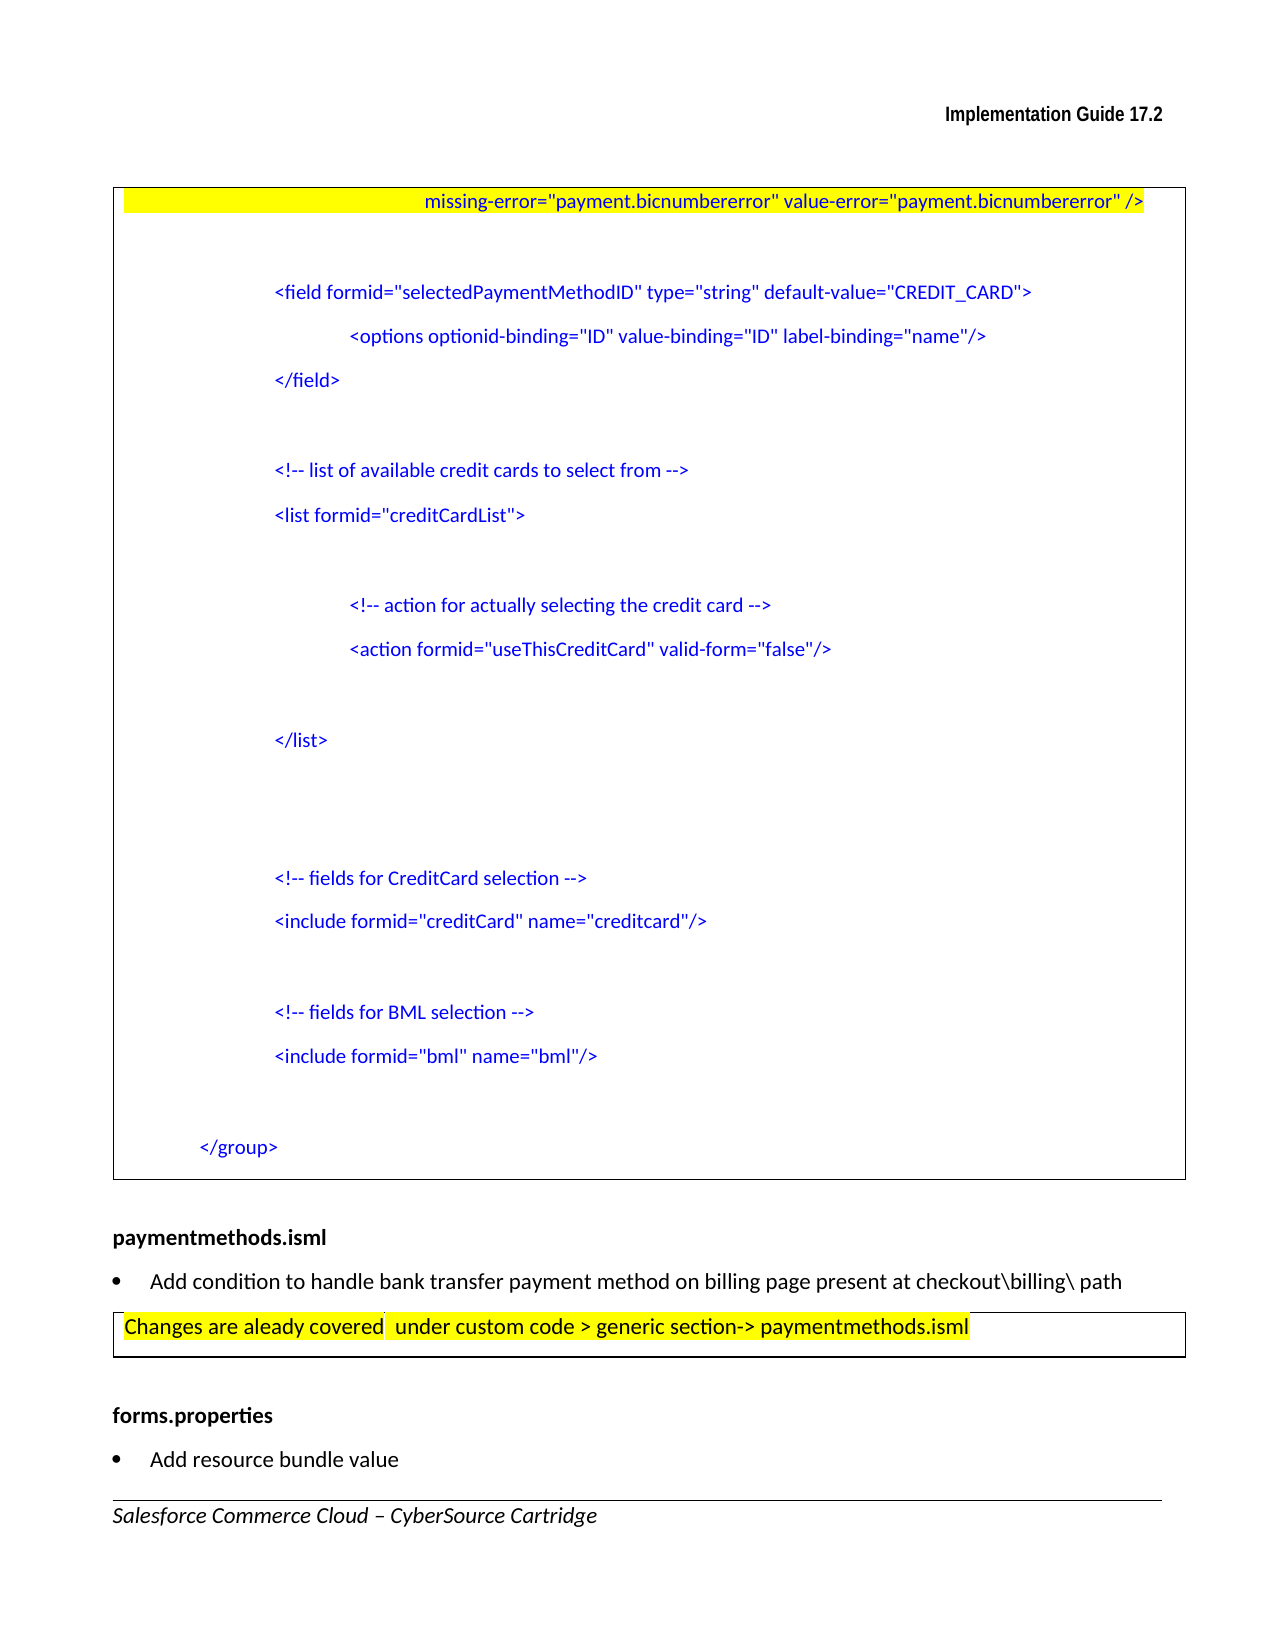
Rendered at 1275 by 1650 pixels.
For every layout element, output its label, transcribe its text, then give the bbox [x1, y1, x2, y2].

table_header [114, 188, 1185, 1178]
subtitle paymentmethods.isml [112, 1223, 1162, 1251]
table_header Changes are aleady covered under custom code > generic section-> paymentmethods.isml [114, 1313, 1185, 1356]
subtitle forms.properties [112, 1401, 1162, 1429]
list Add resource bundle value [112, 1446, 1162, 1473]
list Add condition to handle bank transfer payment method on billing page present at checkout\billing\ path [112, 1268, 1162, 1295]
